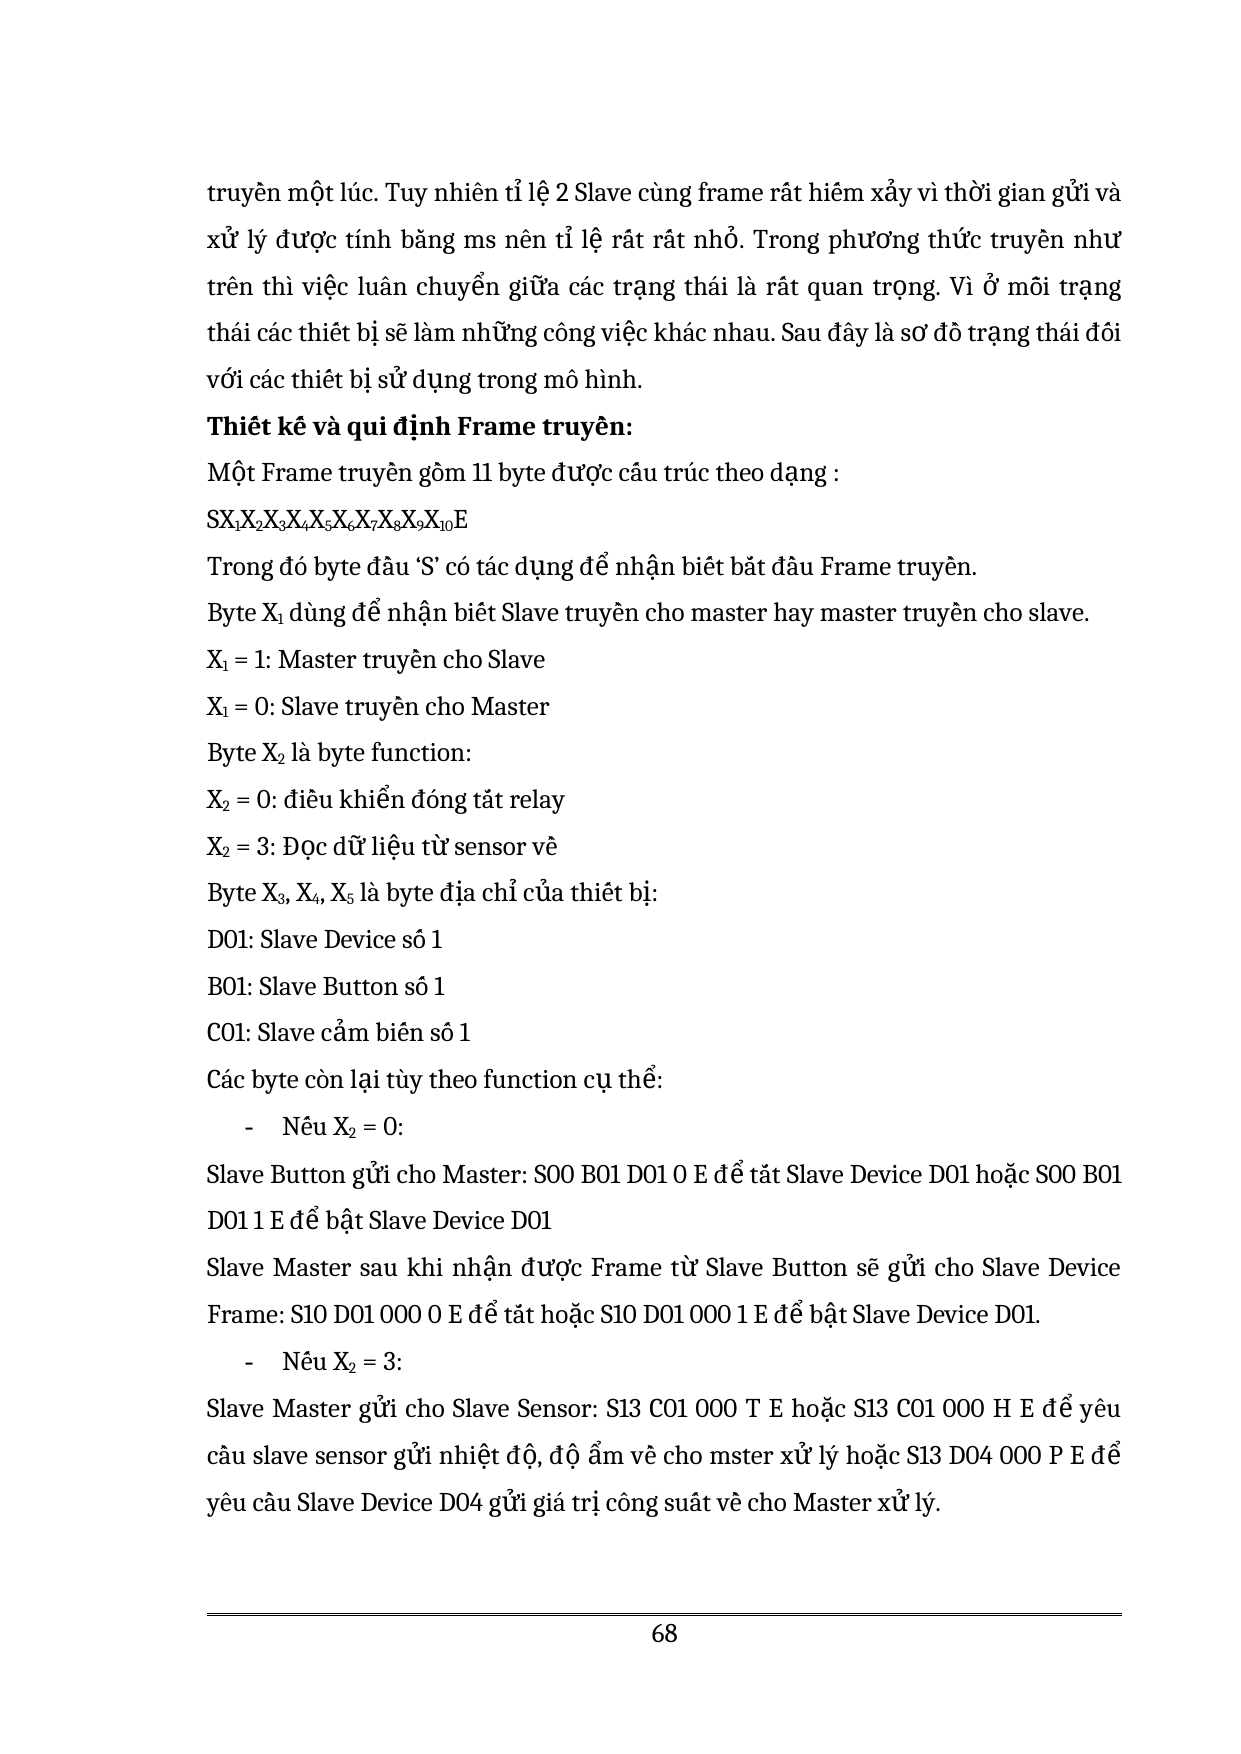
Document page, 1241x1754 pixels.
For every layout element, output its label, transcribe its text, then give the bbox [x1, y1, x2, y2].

text Một Frame truyền gồm 11 byte được cấu trúc theo dạng : [207, 457, 1122, 488]
text X2 = 3: Đọc dữ liệu từ sensor về [207, 831, 1122, 862]
text Slave Master sau khi nhận được Frame từ Slave Button sẽ gửi cho Slave Device Frame: S10 D01 000 0 E để tắt hoặc S10 D01 000 1 E để bật Slave Device D01. [207, 1252, 1122, 1330]
text D01: Slave Device số 1 [207, 924, 1122, 955]
text SX1X2X3X4X5X6X7X8X9X10E [207, 504, 1122, 535]
text Slave Master gửi cho Slave Sensor: S13 C01 000 T E hoặc S13 C01 000 H E để yêu cầu slave sensor gửi nhiệt độ, độ ẩm về cho mster xử lý hoặc S13 D04 000 P E để yêu cầu Slave Device D04 gửi giá trị công suất về cho Master xử lý. [207, 1393, 1122, 1518]
text Byte X2 là byte function: [207, 737, 1122, 768]
text Byte X3, X4, X5 là byte địa chỉ của thiết bị: [207, 877, 1122, 908]
text Trong đó byte đầu ‘S’ có tác dụng để nhận biết bắt đầu Frame truyền. [207, 551, 1122, 582]
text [207, 177, 1122, 395]
text X2 = 0: điều khiển đóng tắt relay [207, 784, 1122, 815]
list Nếu X2 = 3: [244, 1345, 1122, 1377]
text C01: Slave cảm biến số 1 [207, 1017, 1122, 1048]
text Byte X1 dùng để nhận biết Slave truyền cho master hay master truyền cho slave. [207, 597, 1122, 628]
list Nếu X2 = 0: [244, 1111, 1122, 1143]
text X1 = 1: Master truyền cho Slave [207, 644, 1122, 675]
text Thiết kế và qui định Frame truyền: [207, 411, 1122, 442]
text X1 = 0: Slave truyền cho Master [207, 691, 1122, 722]
text Slave Button gửi cho Master: S00 B01 D01 0 E để tắt Slave Device D01 hoặc S00 B01 D01 1 E để bật Slave Device D01 [207, 1159, 1122, 1236]
text Các byte còn lại tùy theo function cụ thể: [207, 1064, 1122, 1095]
text B01: Slave Button số 1 [207, 971, 1122, 1002]
